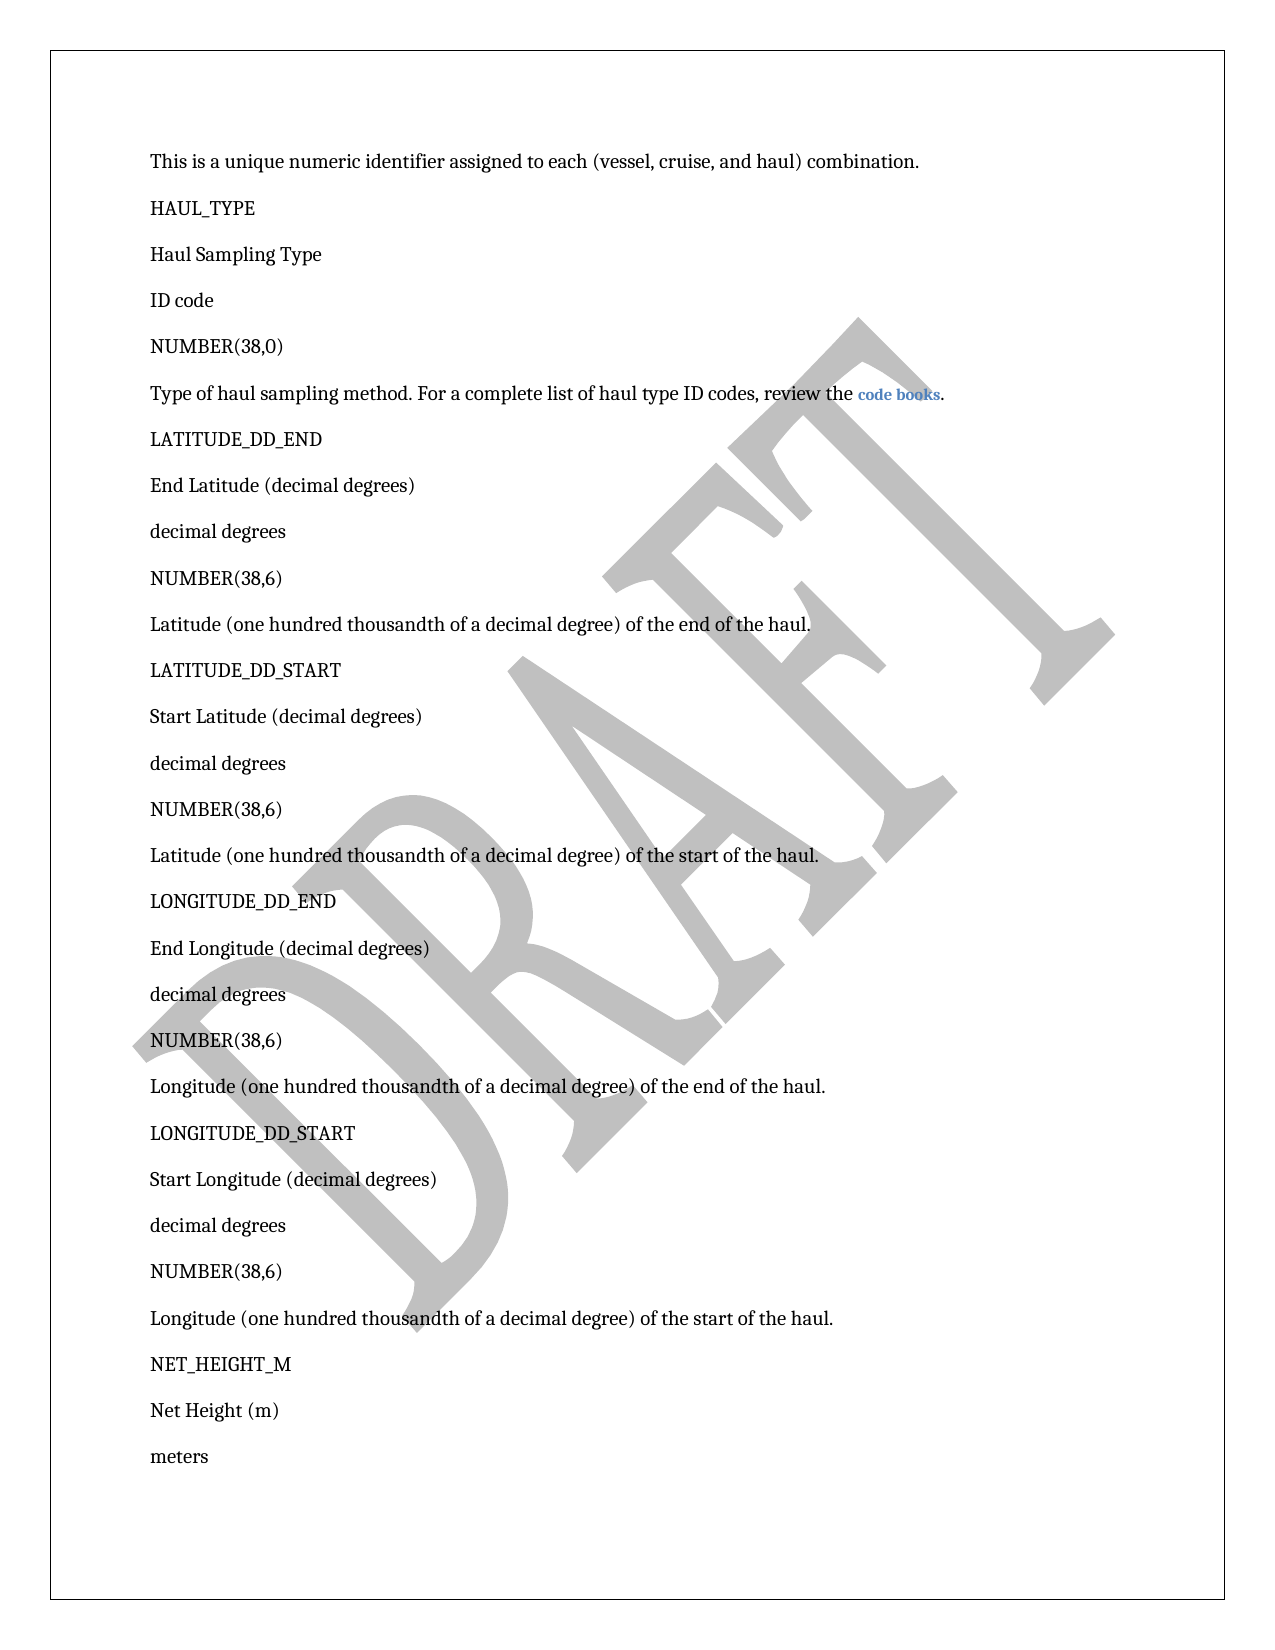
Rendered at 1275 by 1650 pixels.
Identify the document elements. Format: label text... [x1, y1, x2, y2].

text This is a unique numeric identifier assigned to each (vessel, cruise, and haul) combination. [150, 150, 1125, 174]
text End Latitude (decimal degrees) [150, 474, 1125, 498]
text NUMBER(38,0) [150, 335, 1125, 359]
text Longitude (one hundred thousandth of a decimal degree) of the end of the haul. [150, 1075, 1125, 1099]
text meters [150, 1445, 1125, 1469]
text LONGITUDE_DD_START [150, 1121, 1125, 1145]
text LONGITUDE_DD_END [150, 890, 1125, 914]
text decimal degrees [150, 751, 1125, 775]
text decimal degrees [150, 982, 1125, 1006]
text decimal degrees [150, 520, 1125, 544]
text decimal degrees [150, 1214, 1125, 1238]
text ID code [150, 289, 1125, 313]
text HAUL_TYPE [150, 196, 1125, 220]
text Latitude (one hundred thousandth of a decimal degree) of the end of the haul. [150, 612, 1125, 636]
text Haul Sampling Type [150, 242, 1125, 266]
text End Longitude (decimal degrees) [150, 936, 1125, 960]
text NUMBER(38,6) [150, 797, 1125, 821]
text NET_HEIGHT_M [150, 1352, 1125, 1376]
text Latitude (one hundred thousandth of a decimal degree) of the start of the haul. [150, 844, 1125, 868]
text Longitude (one hundred thousandth of a decimal degree) of the start of the haul. [150, 1306, 1125, 1330]
text NUMBER(38,6) [150, 566, 1125, 590]
text Start Latitude (decimal degrees) [150, 705, 1125, 729]
text NUMBER(38,6) [150, 1260, 1125, 1284]
text Net Height (m) [150, 1399, 1125, 1423]
text Start Longitude (decimal degrees) [150, 1167, 1125, 1191]
text Type of haul sampling method. For a complete list of haul type ID codes, review the code books. [150, 381, 1125, 405]
text LATITUDE_DD_END [150, 427, 1125, 451]
text LATITUDE_DD_START [150, 659, 1125, 683]
text NUMBER(38,6) [150, 1029, 1125, 1053]
